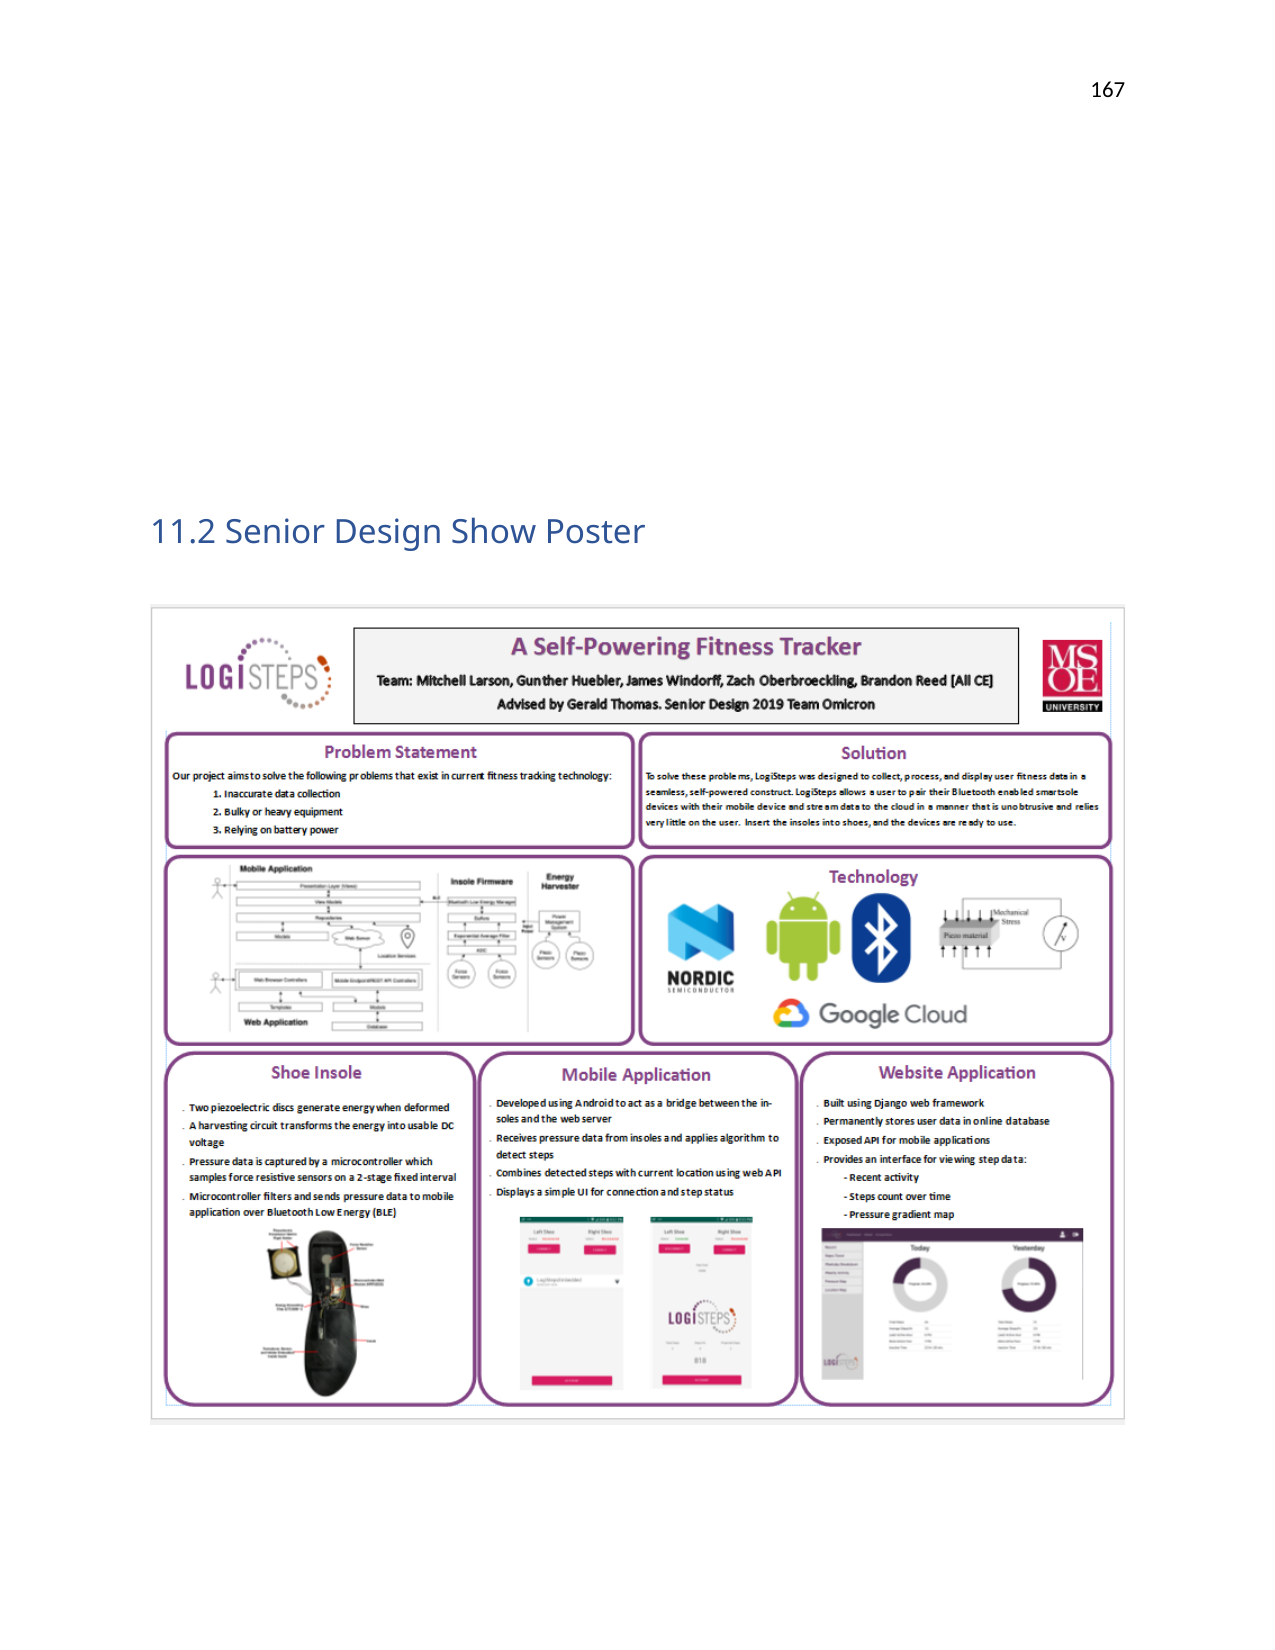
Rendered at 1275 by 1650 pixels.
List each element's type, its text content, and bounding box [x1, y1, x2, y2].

subtitle 11.2 Senior Design Show Poster [150, 508, 1125, 554]
picture [150, 604, 1125, 1425]
